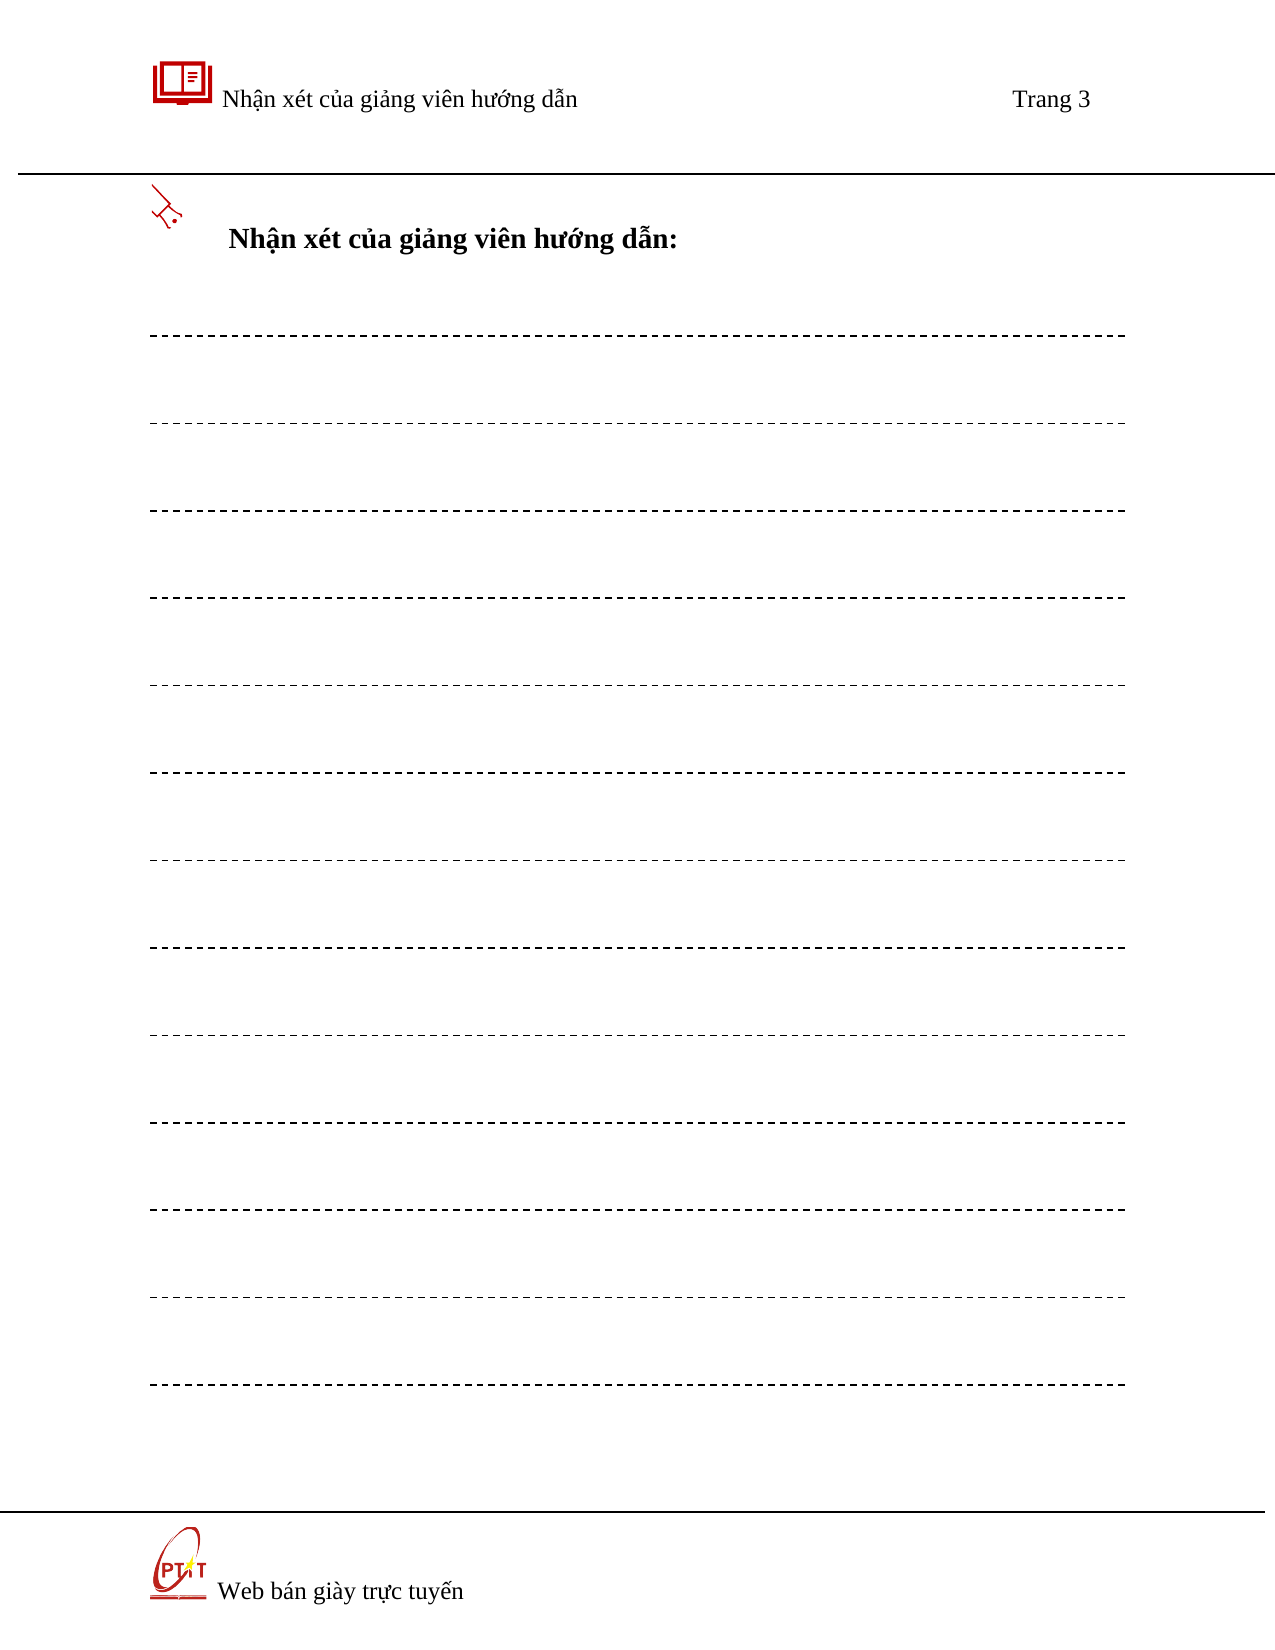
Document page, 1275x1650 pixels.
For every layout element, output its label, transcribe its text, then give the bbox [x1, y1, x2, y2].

picture [150, 1527, 207, 1600]
text Nhận xét của giảng viên hướng dẫn: [228, 222, 1275, 255]
